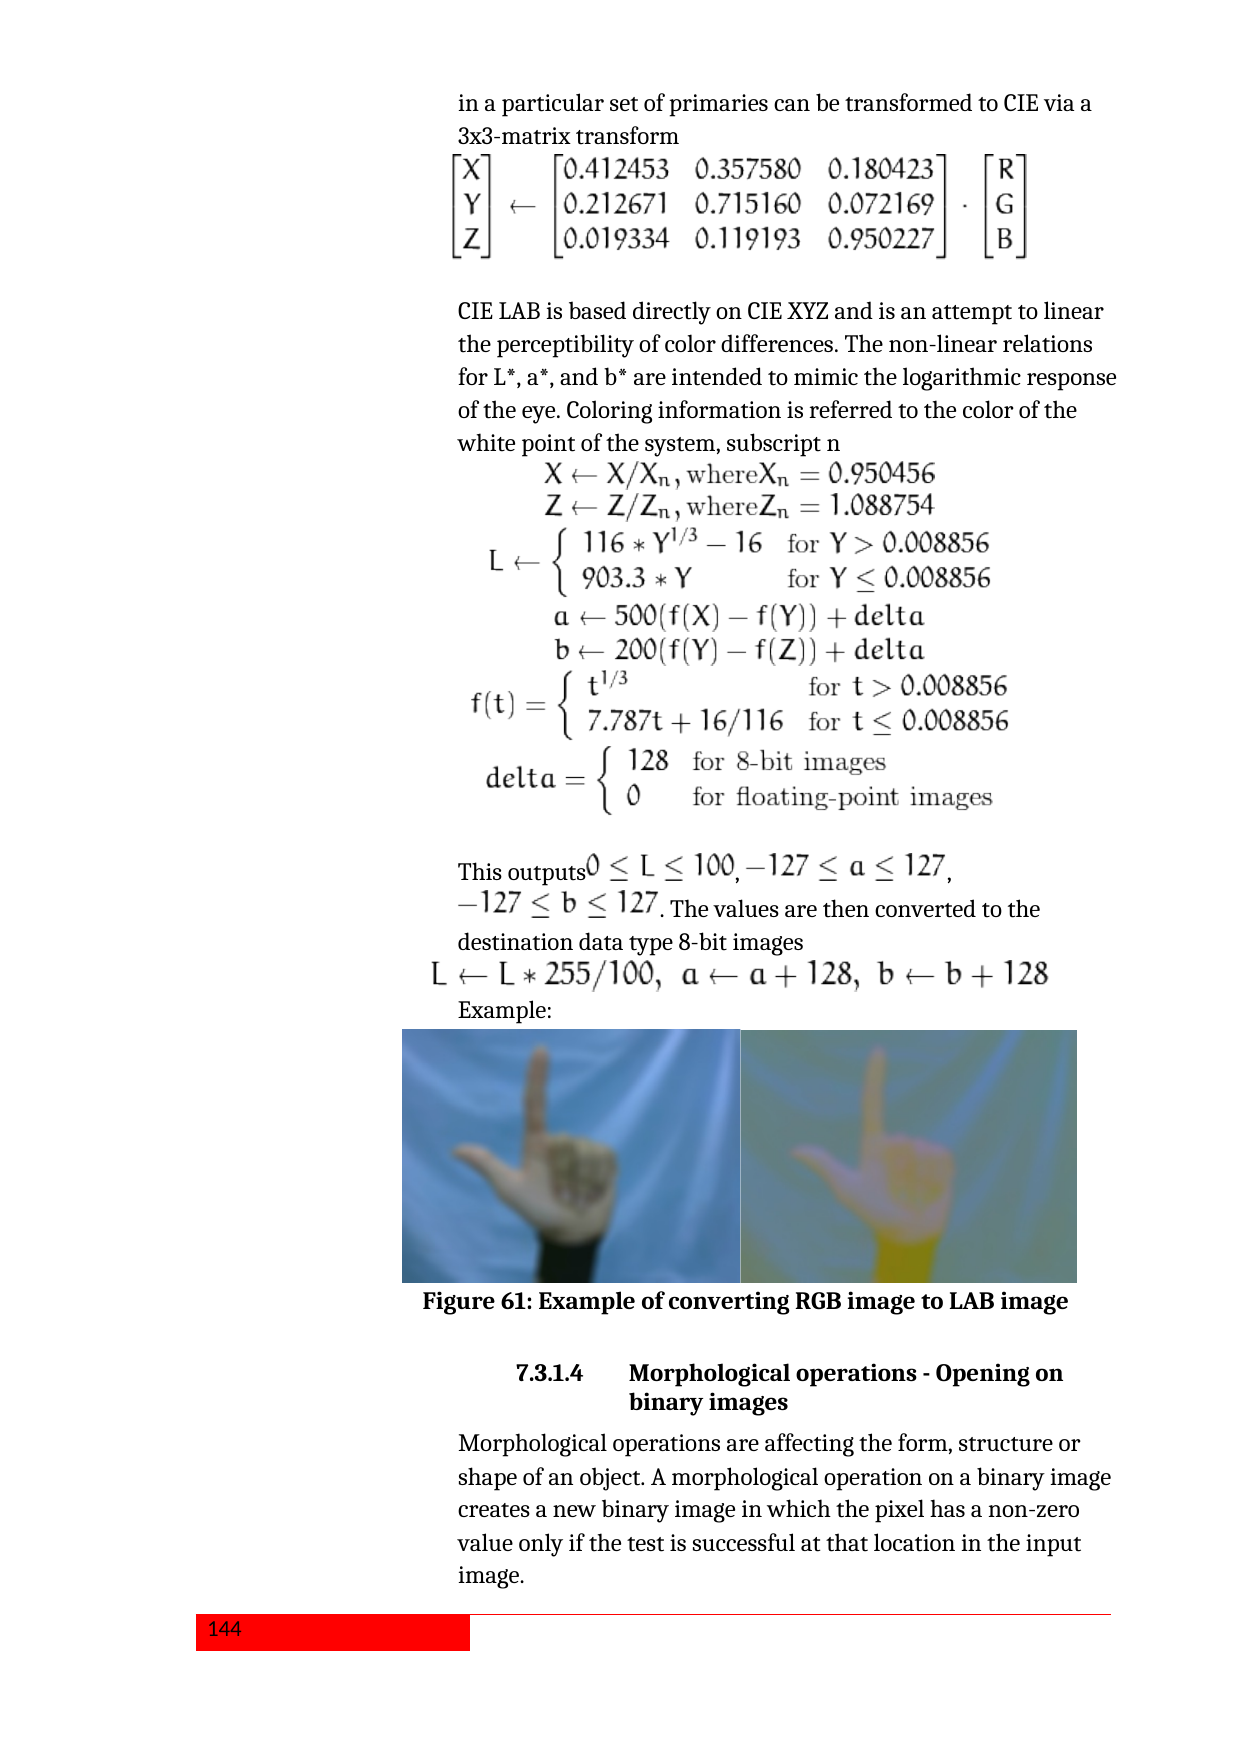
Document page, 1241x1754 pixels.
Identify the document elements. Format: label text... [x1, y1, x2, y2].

text Morphological operations are affecting the form, structure or shape of an object. A morphological operation on a binary image creates a new binary image in which the pixel has a non-zero value only if the test is successful at that location in the input image. [458, 1429, 1122, 1590]
picture [457, 890, 660, 918]
picture [554, 602, 925, 632]
picture [544, 461, 935, 490]
picture [452, 154, 1027, 260]
picture [470, 670, 1009, 742]
picture [745, 853, 947, 881]
list Figure 61: Example of converting RGB image to LAB image [369, 1287, 1122, 1316]
text Example: [458, 996, 1122, 1025]
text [458, 89, 1122, 150]
picture [544, 493, 935, 522]
picture [488, 526, 991, 599]
text This outputs, , . The values are then converted to the destination data type 8-bit images [458, 853, 1122, 956]
picture [486, 746, 993, 817]
picture [430, 960, 1049, 992]
text CIE LAB is based directly on CIE XYZ and is an attempt to linear the perceptibility of color differences. The non-linear relations for L*, a*, and b* are intended to mimic the logarithmic response of the eye. Coloring information is referred to the color of the white point of the system, subscript n [458, 297, 1122, 457]
picture [586, 853, 735, 881]
picture [402, 1029, 1077, 1283]
subtitle Morphological operations - Opening on binary images [516, 1359, 1122, 1417]
picture [554, 636, 925, 666]
